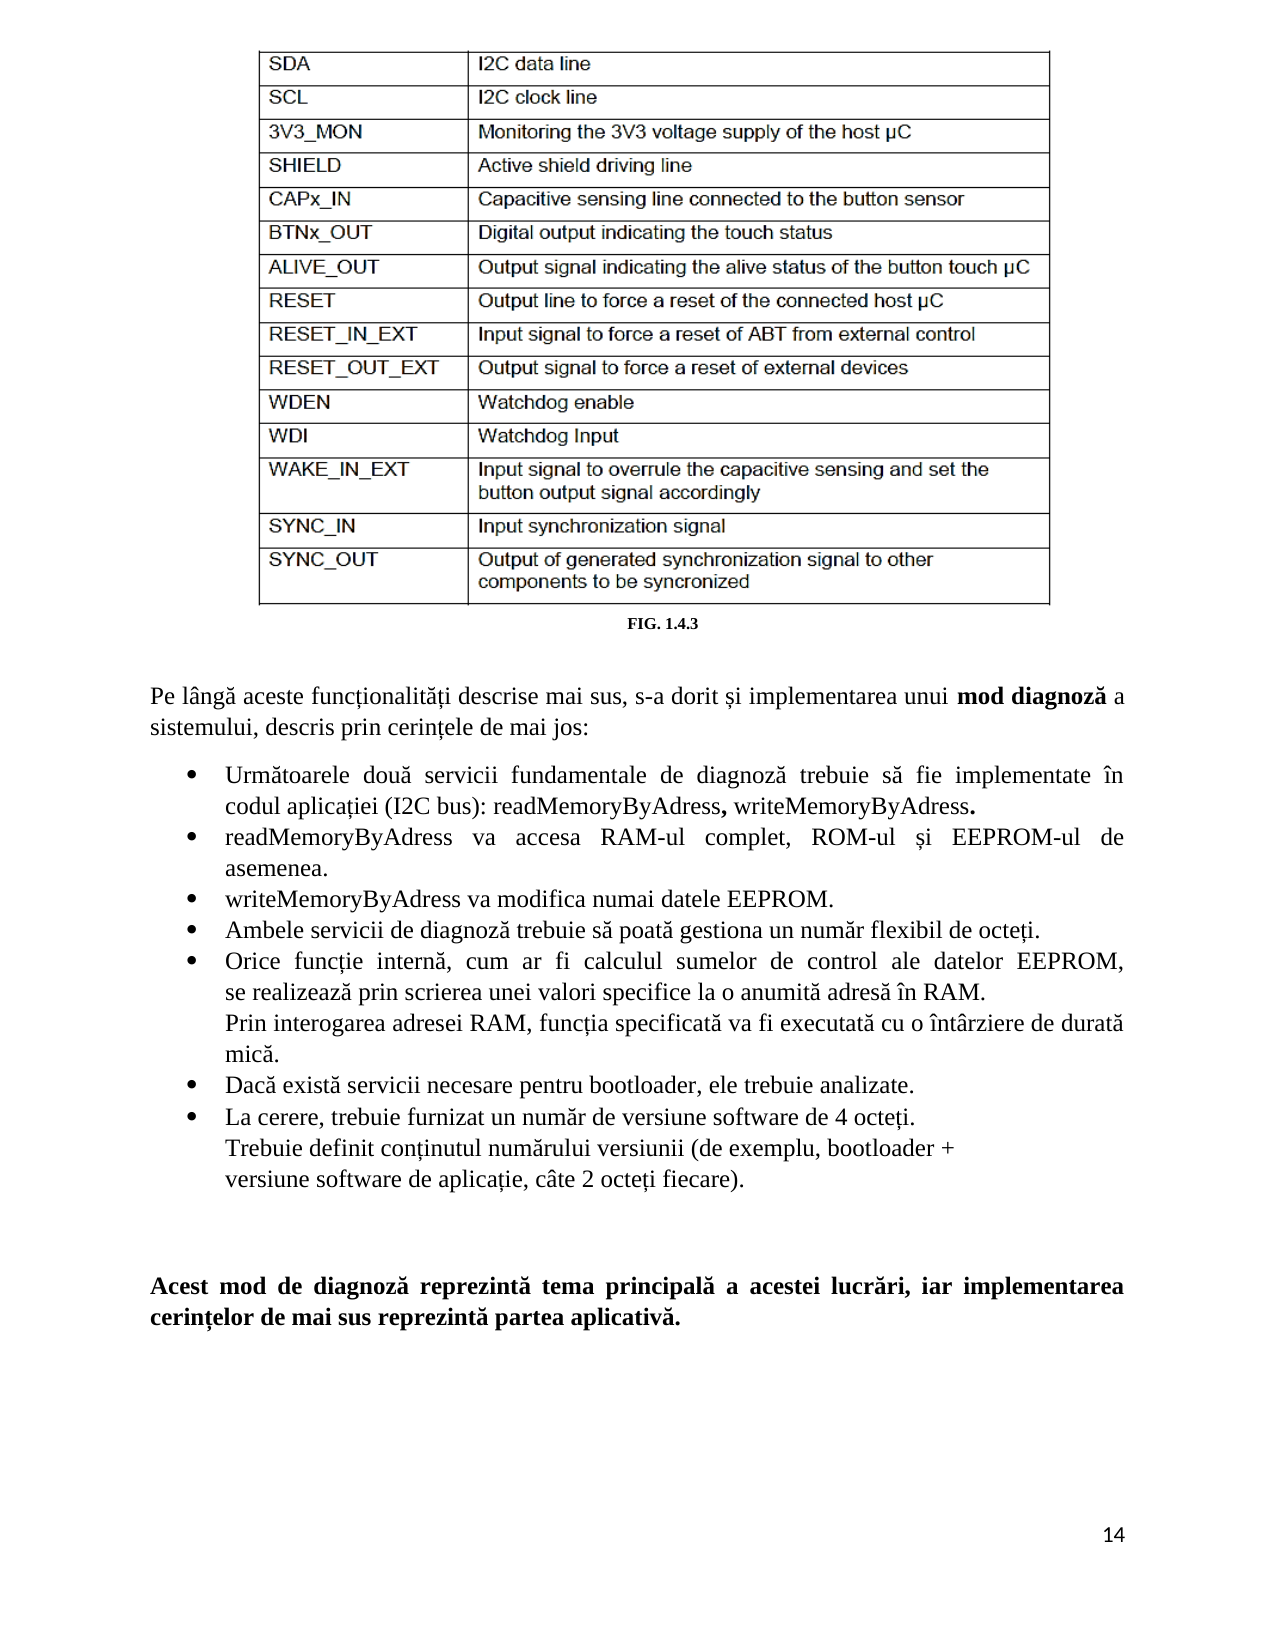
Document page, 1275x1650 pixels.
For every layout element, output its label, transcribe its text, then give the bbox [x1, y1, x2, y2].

picture [235, 31, 1073, 632]
text Acest mod de diagnoză reprezintă tema principală a acestei lucrări, iar implementarea cerințelor de mai sus reprezintă partea aplicativă. [150, 1271, 1125, 1331]
list Dacă există servicii necesare pentru bootloader, ele trebuie analizate. [187, 1071, 1125, 1099]
list Trebuie definit conținutul numărului versiunii (de exemplu, bootloader + [225, 1133, 1125, 1161]
list Următoarele două servicii fundamentale de diagnoză trebuie să fie implementate în codul aplicației (I2C bus): readMemoryByAdress, writeMemoryByAdress. [187, 760, 1125, 820]
list readMemoryByAdress va accesa RAM-ul complet, ROM-ul și EEPROM-ul de asemenea. [187, 822, 1125, 882]
list Orice funcție internă, cum ar fi calculul sumelor de control ale datelor EEPROM, se realizează prin scrierea unei valori specifice la o anumită adresă în RAM. [187, 946, 1125, 1006]
text Pe lângă aceste funcționalități descrise mai sus, s-a dorit și implementarea unui mod diagnoză a sistemului, descris prin cerințele de mai jos: [150, 681, 1125, 741]
list Prin interogarea adresei RAM, funcția specificată va fi executată cu o întârziere de durată mică. [225, 1008, 1125, 1068]
list Ambele servicii de diagnoză trebuie să poată gestiona un număr flexibil de octeți. [187, 915, 1125, 944]
list writeMemoryByAdress va modifica numai datele EEPROM. [187, 884, 1125, 913]
list La cerere, trebuie furnizat un număr de versiune software de 4 octeți. [187, 1102, 1125, 1130]
list versiune software de aplicație, câte 2 octeți fiecare). [225, 1164, 1125, 1192]
